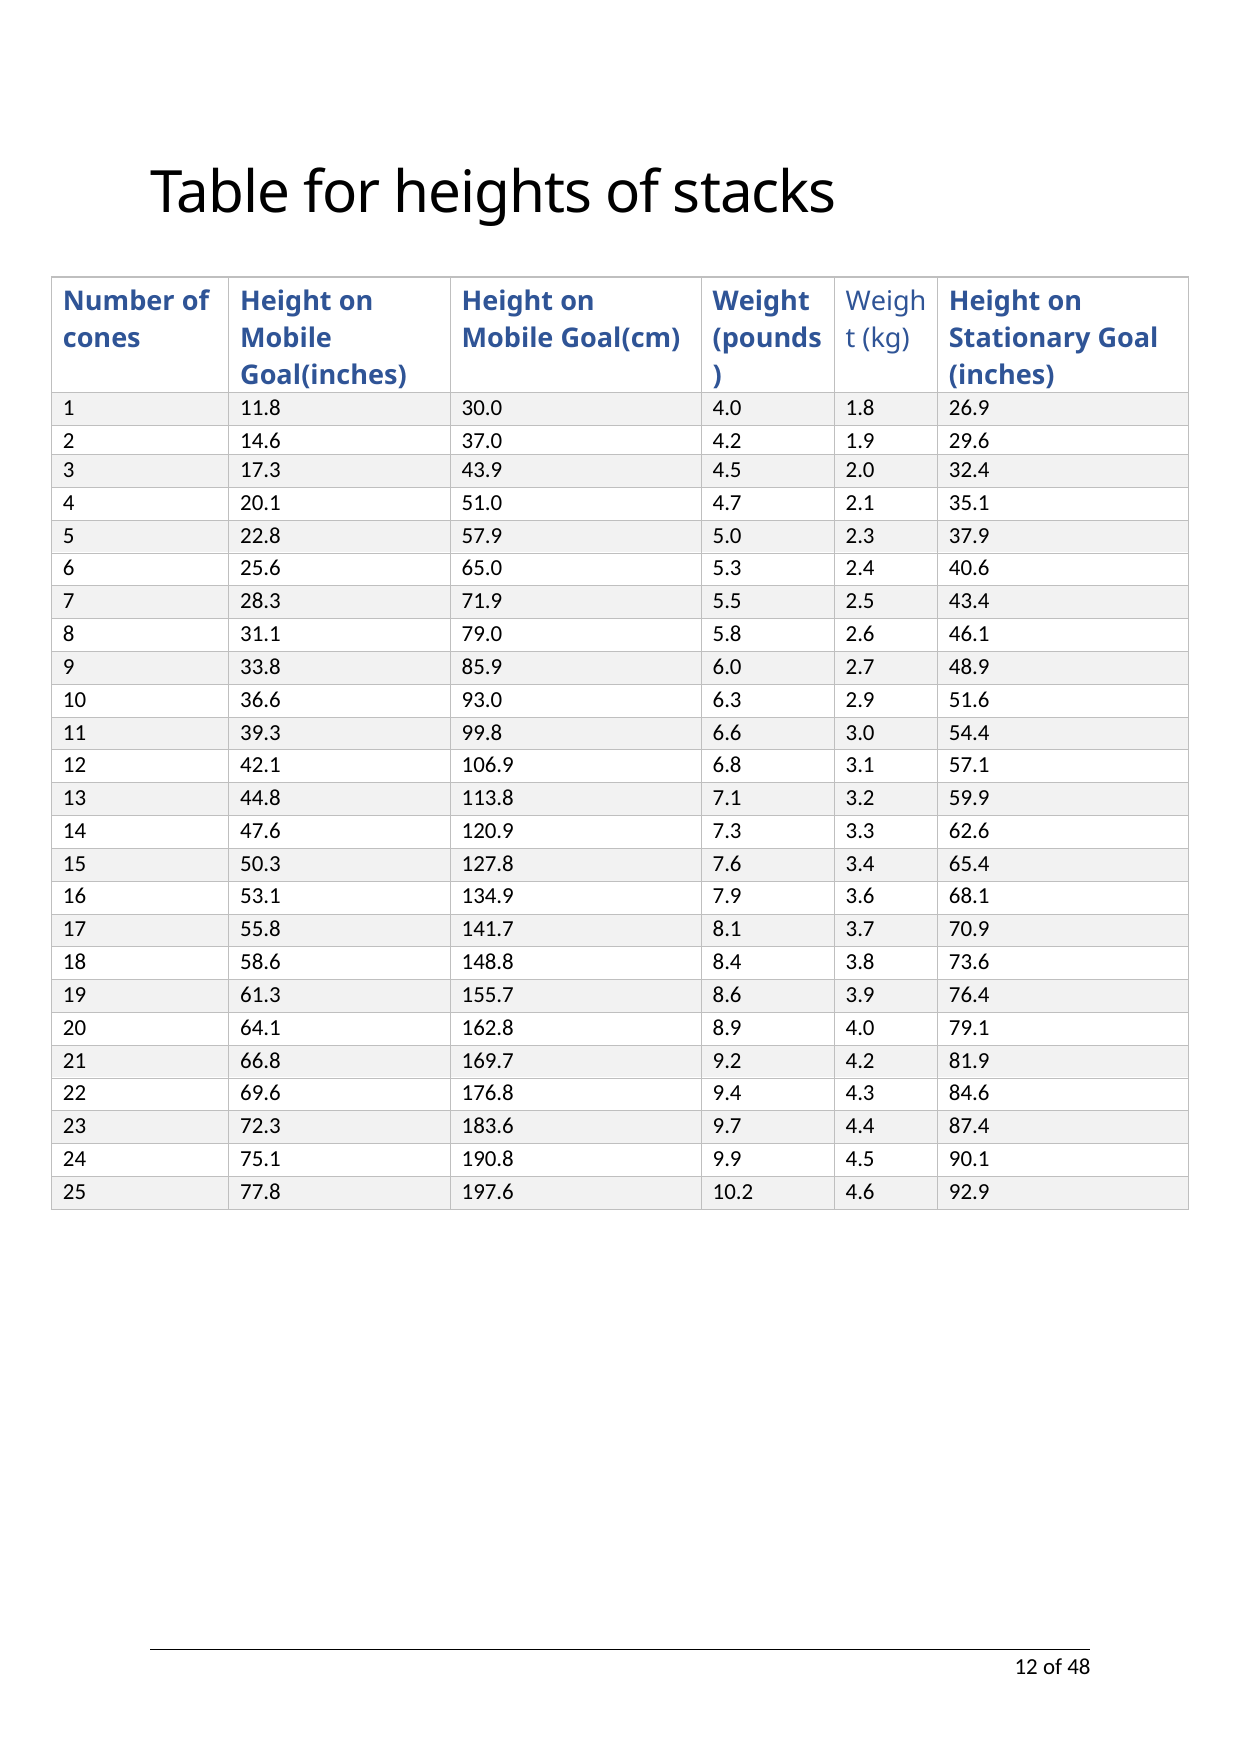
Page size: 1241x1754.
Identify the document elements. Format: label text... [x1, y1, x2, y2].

table_cell 59.9 [938, 783, 1188, 815]
table_cell 79.0 [451, 619, 701, 651]
table_cell 57.9 [451, 521, 701, 552]
table_cell 51.0 [451, 488, 701, 520]
table_cell 13 [52, 783, 228, 815]
table_cell 20.1 [229, 488, 450, 520]
table_cell 76.4 [938, 980, 1188, 1012]
table_cell 2.1 [835, 488, 937, 520]
table_cell 4.5 [835, 1144, 937, 1176]
table_cell 75.1 [229, 1144, 450, 1176]
title Table for heights of stacks [150, 150, 1090, 229]
table_cell 31.1 [229, 619, 450, 651]
table_cell 3.7 [835, 915, 937, 946]
table_cell 12 [52, 750, 228, 782]
table_cell 33.8 [229, 652, 450, 684]
table_cell 92.9 [938, 1177, 1188, 1209]
table_cell 21 [52, 1046, 228, 1077]
table_cell 5.0 [702, 521, 834, 552]
table_cell 37.0 [451, 426, 701, 454]
table_cell 8 [52, 619, 228, 651]
table_cell 2.3 [835, 521, 937, 552]
table_cell 3.1 [835, 750, 937, 782]
table_cell 37.9 [938, 521, 1188, 552]
table_cell 3.3 [835, 816, 937, 848]
table_cell 70.9 [938, 915, 1188, 946]
table_cell 25.6 [229, 554, 450, 585]
table_cell 7.9 [702, 882, 834, 913]
table_cell 71.9 [451, 586, 701, 618]
table_cell 1 [52, 393, 228, 425]
table_cell 127.8 [451, 849, 701, 881]
table_cell 5 [52, 521, 228, 552]
table_cell 113.8 [451, 783, 701, 815]
table_cell 23 [52, 1111, 228, 1143]
table_cell 5.5 [702, 586, 834, 618]
table_cell 14.6 [229, 426, 450, 454]
table_cell 36.6 [229, 685, 450, 717]
table_cell 4.5 [702, 455, 834, 487]
table_cell 58.6 [229, 947, 450, 979]
table_cell 6.3 [702, 685, 834, 717]
table_cell 183.6 [451, 1111, 701, 1143]
table_cell 20 [52, 1013, 228, 1045]
table_cell 155.7 [451, 980, 701, 1012]
table_cell 18 [52, 947, 228, 979]
table_cell 11 [52, 718, 228, 749]
table_cell 7.6 [702, 849, 834, 881]
table_cell 2 [52, 426, 228, 454]
table_cell 169.7 [451, 1046, 701, 1077]
table_cell 6.8 [702, 750, 834, 782]
table_cell 8.4 [702, 947, 834, 979]
table_cell 77.8 [229, 1177, 450, 1209]
table_cell 106.9 [451, 750, 701, 782]
table_cell 22.8 [229, 521, 450, 552]
table_cell 65.4 [938, 849, 1188, 881]
table_cell 19 [52, 980, 228, 1012]
table_cell 62.6 [938, 816, 1188, 848]
table_cell 17.3 [229, 455, 450, 487]
table_cell 14 [52, 816, 228, 848]
table_header Height on Stationary Goal (inches) [938, 278, 1188, 392]
table_cell 40.6 [938, 554, 1188, 585]
table_cell 61.3 [229, 980, 450, 1012]
table_cell 16 [52, 882, 228, 913]
table_cell 69.6 [229, 1079, 450, 1110]
table_cell 57.1 [938, 750, 1188, 782]
table_cell 54.4 [938, 718, 1188, 749]
table_cell 2.9 [835, 685, 937, 717]
table_cell 6 [52, 554, 228, 585]
table_cell 68.1 [938, 882, 1188, 913]
table_cell 25 [52, 1177, 228, 1209]
table_cell 90.1 [938, 1144, 1188, 1176]
table_cell 93.0 [451, 685, 701, 717]
table_cell 48.9 [938, 652, 1188, 684]
table_cell 81.9 [938, 1046, 1188, 1077]
table_cell 79.1 [938, 1013, 1188, 1045]
table_header Number of cones [52, 278, 228, 392]
table_cell 32.4 [938, 455, 1188, 487]
table_cell 55.8 [229, 915, 450, 946]
table_cell 5.3 [702, 554, 834, 585]
table_cell 4.2 [702, 426, 834, 454]
table_cell 3.9 [835, 980, 937, 1012]
table_cell 84.6 [938, 1079, 1188, 1110]
table_header Weight (pounds) [702, 278, 834, 392]
table_cell 2.6 [835, 619, 937, 651]
table_cell 8.9 [702, 1013, 834, 1045]
table_cell 6.6 [702, 718, 834, 749]
table_header Weight (kg) [835, 278, 937, 392]
table_cell 4.4 [835, 1111, 937, 1143]
table_cell 9.9 [702, 1144, 834, 1176]
table_cell 47.6 [229, 816, 450, 848]
table_cell 11.8 [229, 393, 450, 425]
table_cell 24 [52, 1144, 228, 1176]
table_cell 99.8 [451, 718, 701, 749]
table_cell 43.4 [938, 586, 1188, 618]
table_cell 176.8 [451, 1079, 701, 1110]
table_cell 6.0 [702, 652, 834, 684]
table_cell 4.6 [835, 1177, 937, 1209]
table_cell 148.8 [451, 947, 701, 979]
table_cell 8.6 [702, 980, 834, 1012]
table_header Height on Mobile Goal(inches) [229, 278, 450, 392]
table_cell 9.2 [702, 1046, 834, 1077]
table_cell 134.9 [451, 882, 701, 913]
table_cell 10.2 [702, 1177, 834, 1209]
table_cell 3.2 [835, 783, 937, 815]
table_cell 9.7 [702, 1111, 834, 1143]
table_cell 3.6 [835, 882, 937, 913]
table_cell 30.0 [451, 393, 701, 425]
table_cell 9 [52, 652, 228, 684]
table_cell 64.1 [229, 1013, 450, 1045]
table_cell 2.0 [835, 455, 937, 487]
table_cell 3 [52, 455, 228, 487]
table_cell 35.1 [938, 488, 1188, 520]
table_cell 26.9 [938, 393, 1188, 425]
table_cell 53.1 [229, 882, 450, 913]
table_cell 42.1 [229, 750, 450, 782]
table_cell 3.0 [835, 718, 937, 749]
table_cell 10 [52, 685, 228, 717]
table_cell 51.6 [938, 685, 1188, 717]
table_cell 8.1 [702, 915, 834, 946]
table_cell 2.5 [835, 586, 937, 618]
table_cell 72.3 [229, 1111, 450, 1143]
table_cell 50.3 [229, 849, 450, 881]
table_cell 4.7 [702, 488, 834, 520]
table_cell 87.4 [938, 1111, 1188, 1143]
table_cell 120.9 [451, 816, 701, 848]
table_cell 4.3 [835, 1079, 937, 1110]
table_cell 3.4 [835, 849, 937, 881]
table_cell 66.8 [229, 1046, 450, 1077]
table_cell 3.8 [835, 947, 937, 979]
table_cell 65.0 [451, 554, 701, 585]
table_cell 22 [52, 1079, 228, 1110]
table_cell 46.1 [938, 619, 1188, 651]
table_cell 1.8 [835, 393, 937, 425]
table_cell 29.6 [938, 426, 1188, 454]
table_cell 73.6 [938, 947, 1188, 979]
table_cell 28.3 [229, 586, 450, 618]
table_cell 9.4 [702, 1079, 834, 1110]
table_cell 15 [52, 849, 228, 881]
table_cell 190.8 [451, 1144, 701, 1176]
table_cell 43.9 [451, 455, 701, 487]
table_cell 197.6 [451, 1177, 701, 1209]
table_cell 1.9 [835, 426, 937, 454]
table_cell 162.8 [451, 1013, 701, 1045]
table_cell 4 [52, 488, 228, 520]
table_cell 17 [52, 915, 228, 946]
table_cell 4.0 [835, 1013, 937, 1045]
table_cell 4.2 [835, 1046, 937, 1077]
table_cell 4.0 [702, 393, 834, 425]
table_cell 44.8 [229, 783, 450, 815]
table_cell 39.3 [229, 718, 450, 749]
table_cell 85.9 [451, 652, 701, 684]
table_cell 5.8 [702, 619, 834, 651]
table_cell 141.7 [451, 915, 701, 946]
table_cell 7 [52, 586, 228, 618]
table_cell 2.7 [835, 652, 937, 684]
table_cell 2.4 [835, 554, 937, 585]
table_cell 7.1 [702, 783, 834, 815]
table_header Height on Mobile Goal(cm) [451, 278, 701, 392]
table_cell 7.3 [702, 816, 834, 848]
